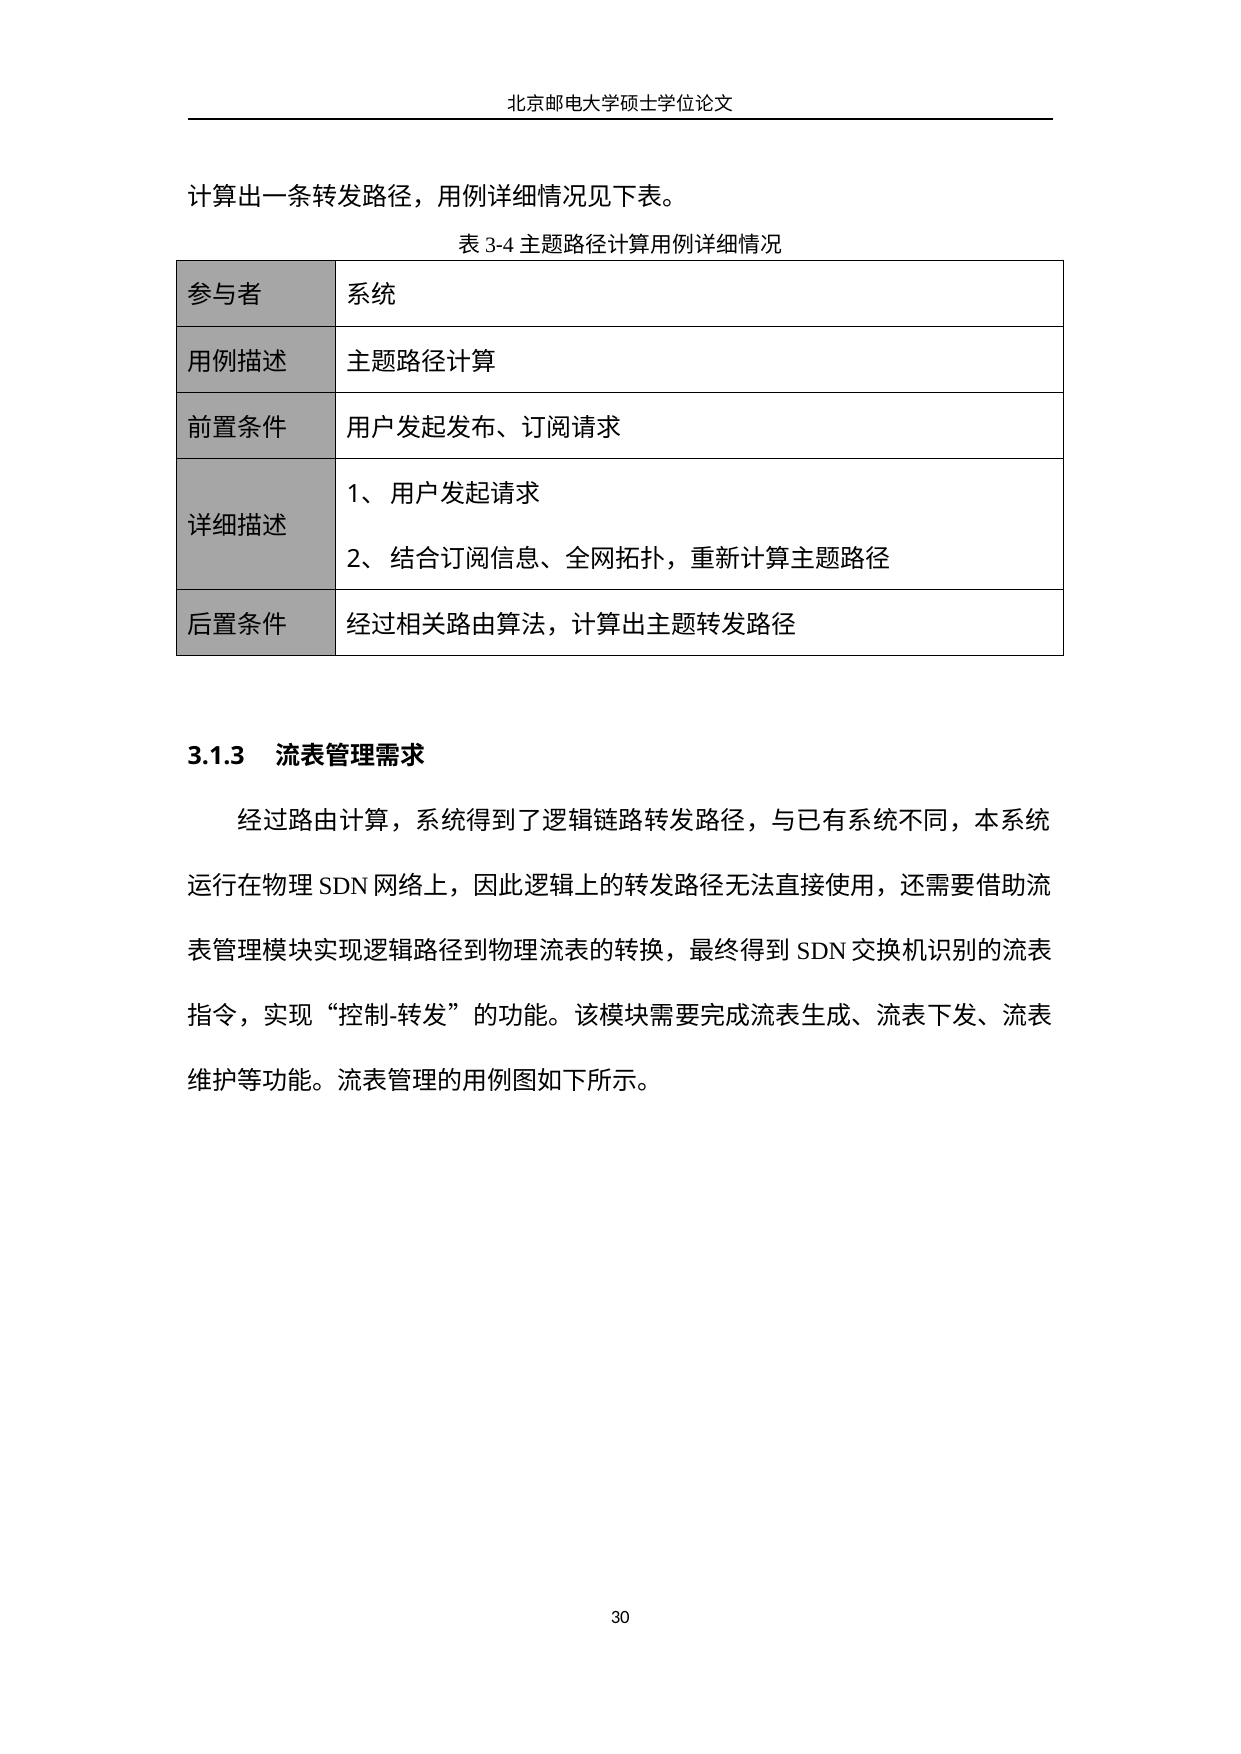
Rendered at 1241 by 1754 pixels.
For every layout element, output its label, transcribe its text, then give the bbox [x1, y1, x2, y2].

table_header 系统 [336, 261, 1063, 326]
table_cell 用户发起请求 结合订阅信息、全网拓扑，重新计算主题路径 [336, 459, 1063, 589]
list 流表管理需求 [187, 721, 1053, 786]
table_cell 详细描述 [177, 459, 335, 589]
table_cell 主题路径计算 [336, 327, 1063, 392]
table_cell 用户发起发布、订阅请求 [336, 393, 1063, 458]
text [187, 162, 1053, 227]
table_cell 用例描述 [177, 327, 335, 392]
table_cell 经过相关路由算法，计算出主题转发路径 [336, 590, 1063, 655]
table_header 参与者 [177, 261, 335, 326]
table_cell 前置条件 [177, 393, 335, 458]
table_cell 后置条件 [177, 590, 335, 655]
text 经过路由计算，系统得到了逻辑链路转发路径，与已有系统不同，本系统运行在物理SDN网络上，因此逻辑上的转发路径无法直接使用，还需要借助流表管理模块实现逻辑路径到物理流表的转换，最终得到SDN交换机识别的流表指令，实现“控制-转发”的功能。该模块需要完成流表生成、流表下发、流表维护等功能。流表管理的用例图如下所示。 [187, 786, 1053, 1111]
text 表3-4 主题路径计算用例详细情况 [187, 227, 1053, 259]
